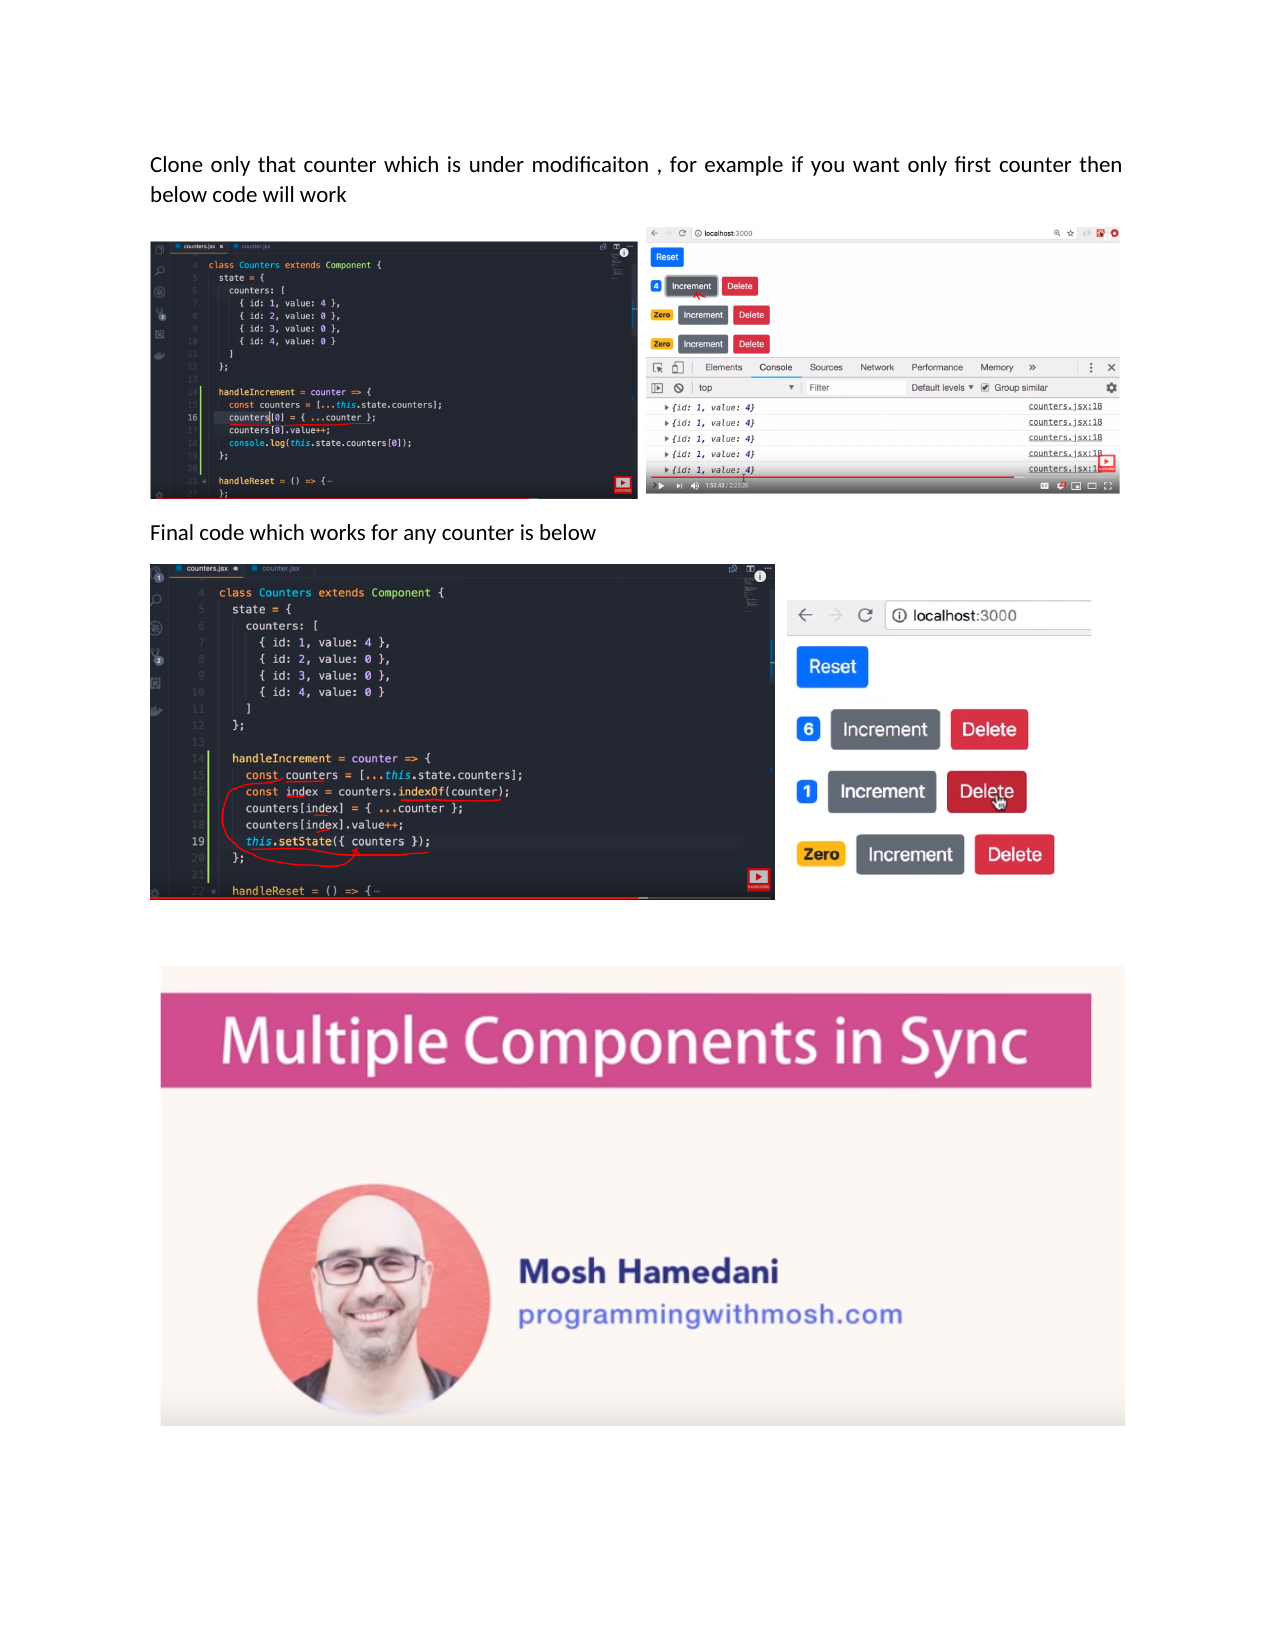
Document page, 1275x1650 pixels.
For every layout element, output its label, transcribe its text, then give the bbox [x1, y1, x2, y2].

picture [150, 241, 640, 499]
picture [150, 564, 775, 900]
picture [780, 593, 1092, 900]
picture [644, 227, 1120, 499]
picture [150, 965, 1125, 1426]
text Clone only that counter which is under modificaiton , for example if you want only first counter then below code will work [150, 150, 1125, 208]
text Final code which works for any counter is below [150, 518, 1125, 546]
